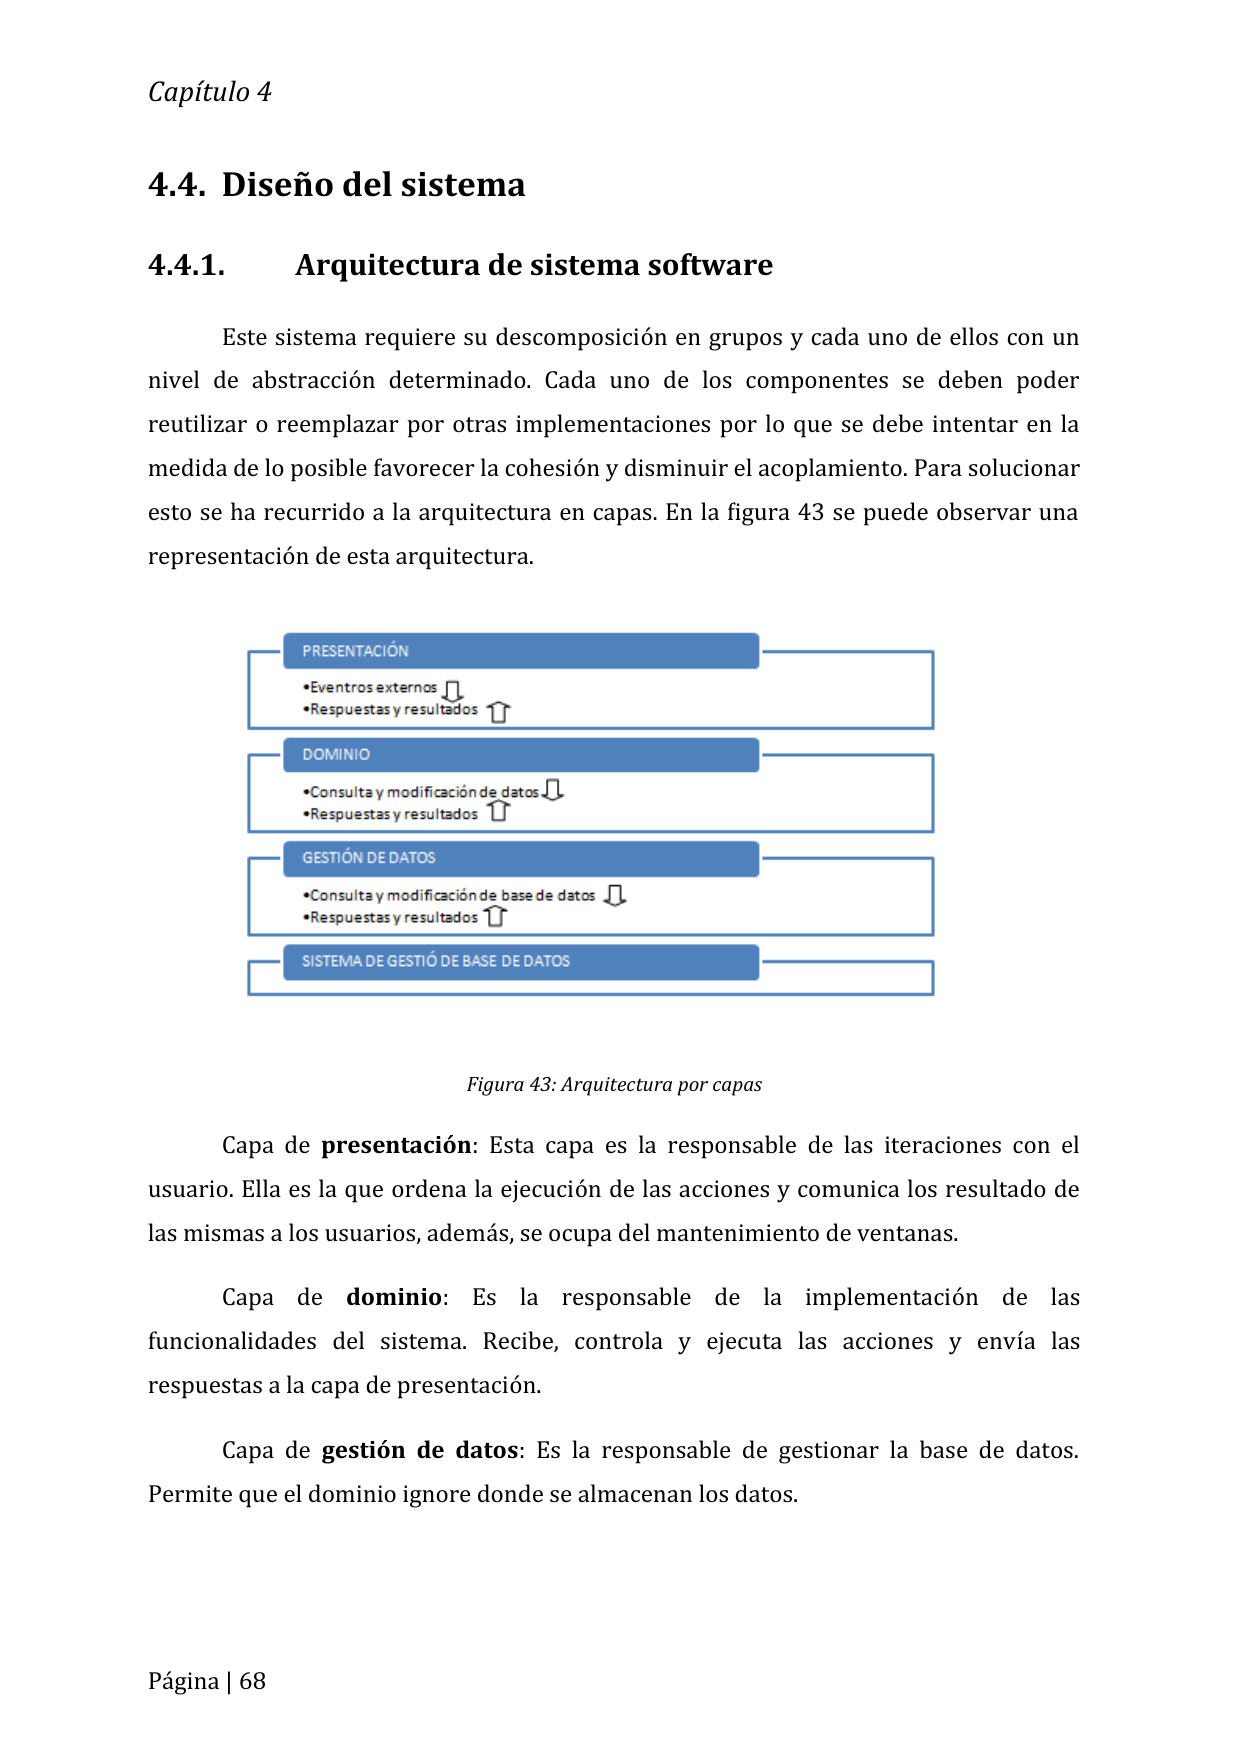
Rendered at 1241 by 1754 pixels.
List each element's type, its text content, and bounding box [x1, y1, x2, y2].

picture [221, 605, 974, 1037]
text Diseño del sistema [148, 162, 1081, 204]
text Este sistema requiere su descomposición en grupos y cada uno de ellos con un nivel de abstracción determinado. Cada uno de los componentes se deben poder reutilizar o reemplazar por otras implementaciones por lo que se debe intentar en la medida de lo posible favorecer la cohesión y disminuir el acoplamiento. Para solucionar esto se ha recurrido a la arquitectura en capas. En la figura 43 se puede observar una representación de esta arquitectura. [148, 321, 1081, 570]
text Capa de presentación: Esta capa es la responsable de las iteraciones con el usuario. Ella es la que ordena la ejecución de las acciones y comunica los resultado de las mismas a los usuarios, además, se ocupa del mantenimiento de ventanas. [148, 1129, 1081, 1247]
text Capa de gestión de datos: Es la responsable de gestionar la base de datos. Permite que el dominio ignore donde se almacenan los datos. [148, 1434, 1081, 1507]
list Arquitectura de sistema software [148, 246, 1081, 282]
text Capa de dominio: Es la responsable de la implementación de las funcionalidades del sistema. Recibe, controla y ejecuta las acciones y envía las respuestas a la capa de presentación. [148, 1282, 1081, 1399]
text Figura 43: Arquitectura por capas [148, 1072, 1081, 1097]
